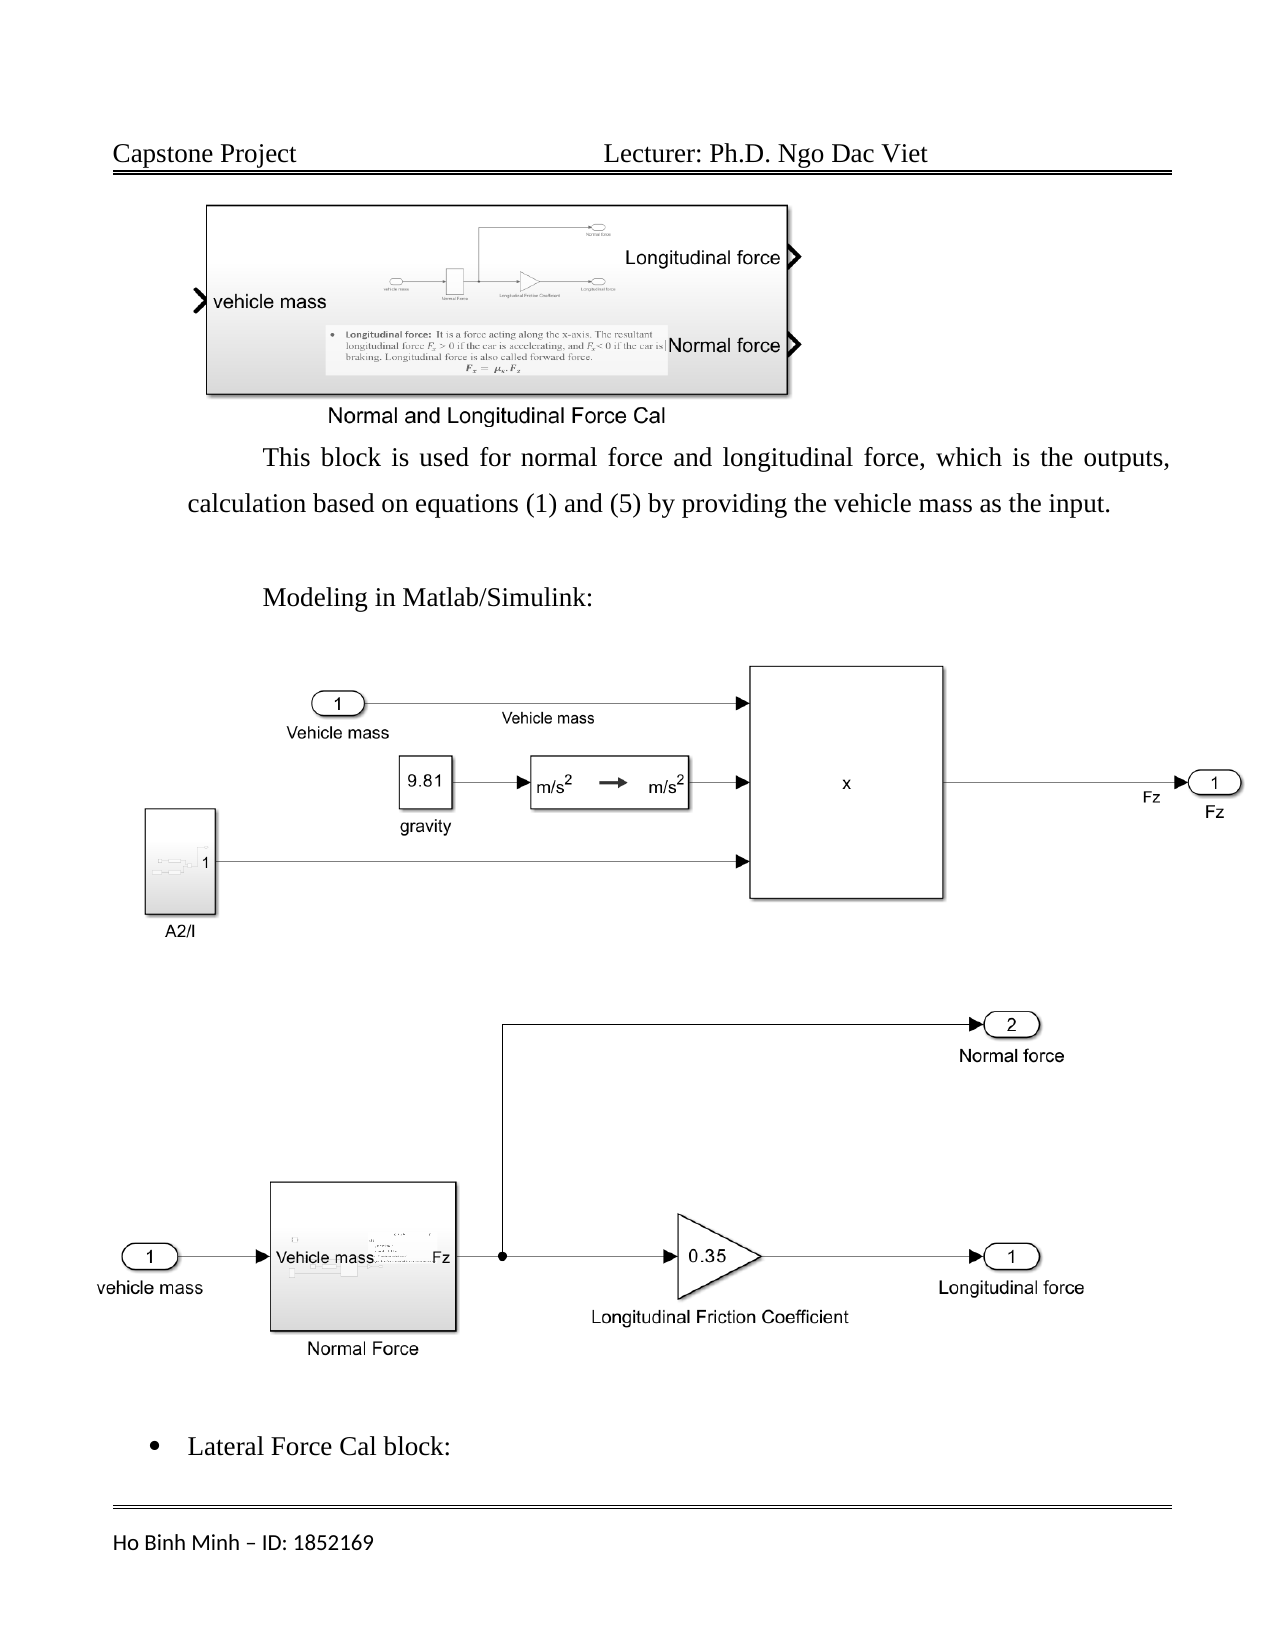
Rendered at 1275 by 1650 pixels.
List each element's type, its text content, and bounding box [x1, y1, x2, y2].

list Modeling in Matlab/Simulink: [187, 581, 1172, 612]
picture [93, 627, 1252, 961]
list This block is used for normal force and longitudinal force, which is the outputs, calculation based on equations (1) and (5) by providing the vehicle mass as the input. [187, 441, 1172, 519]
list Lateral Force Cal block: [150, 1430, 1172, 1461]
picture [84, 974, 1107, 1370]
picture [187, 193, 806, 427]
